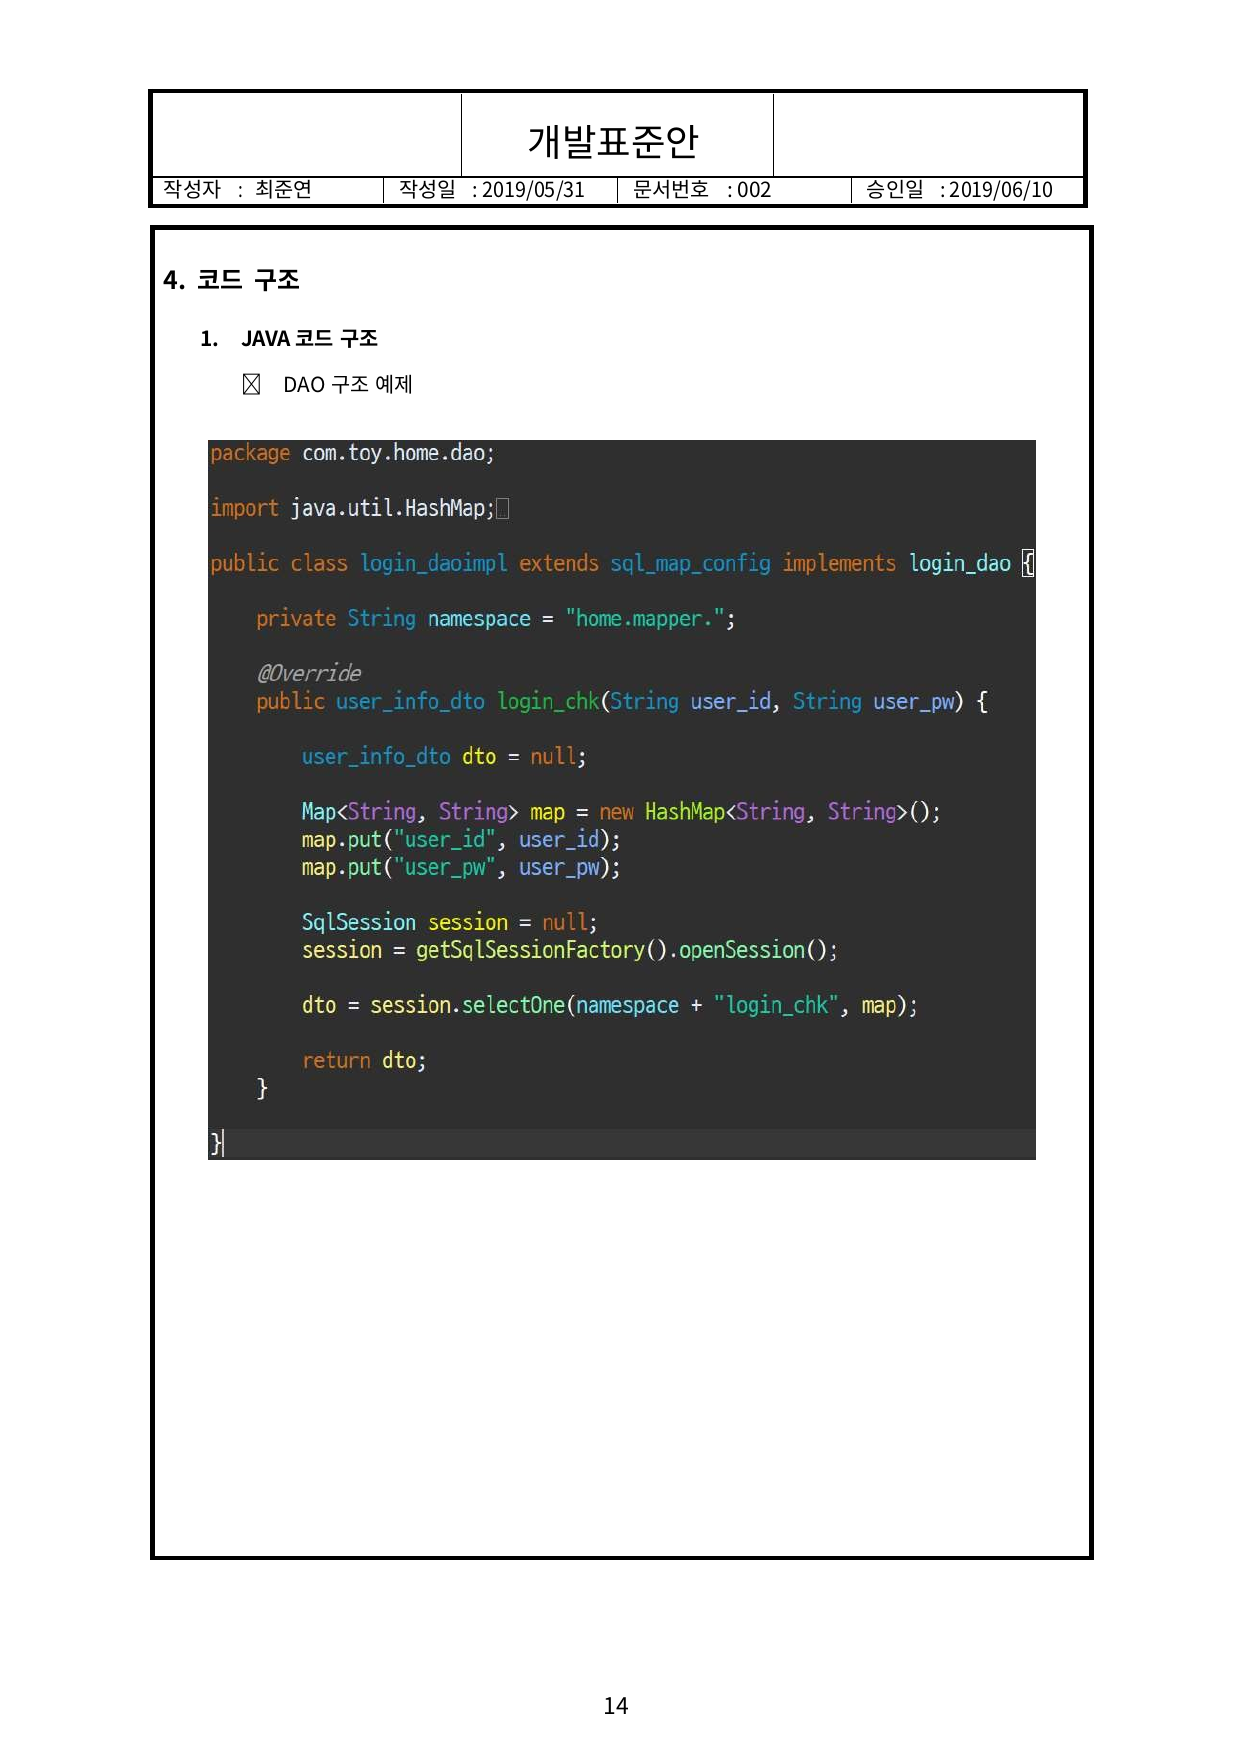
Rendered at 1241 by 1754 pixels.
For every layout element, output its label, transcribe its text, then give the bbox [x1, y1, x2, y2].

list DAO 구조 예제 [241, 369, 1107, 399]
subtitle JAVA 코드 구조 [200, 322, 1107, 352]
list 코드 구조 [164, 260, 1107, 297]
picture [208, 440, 1036, 1160]
